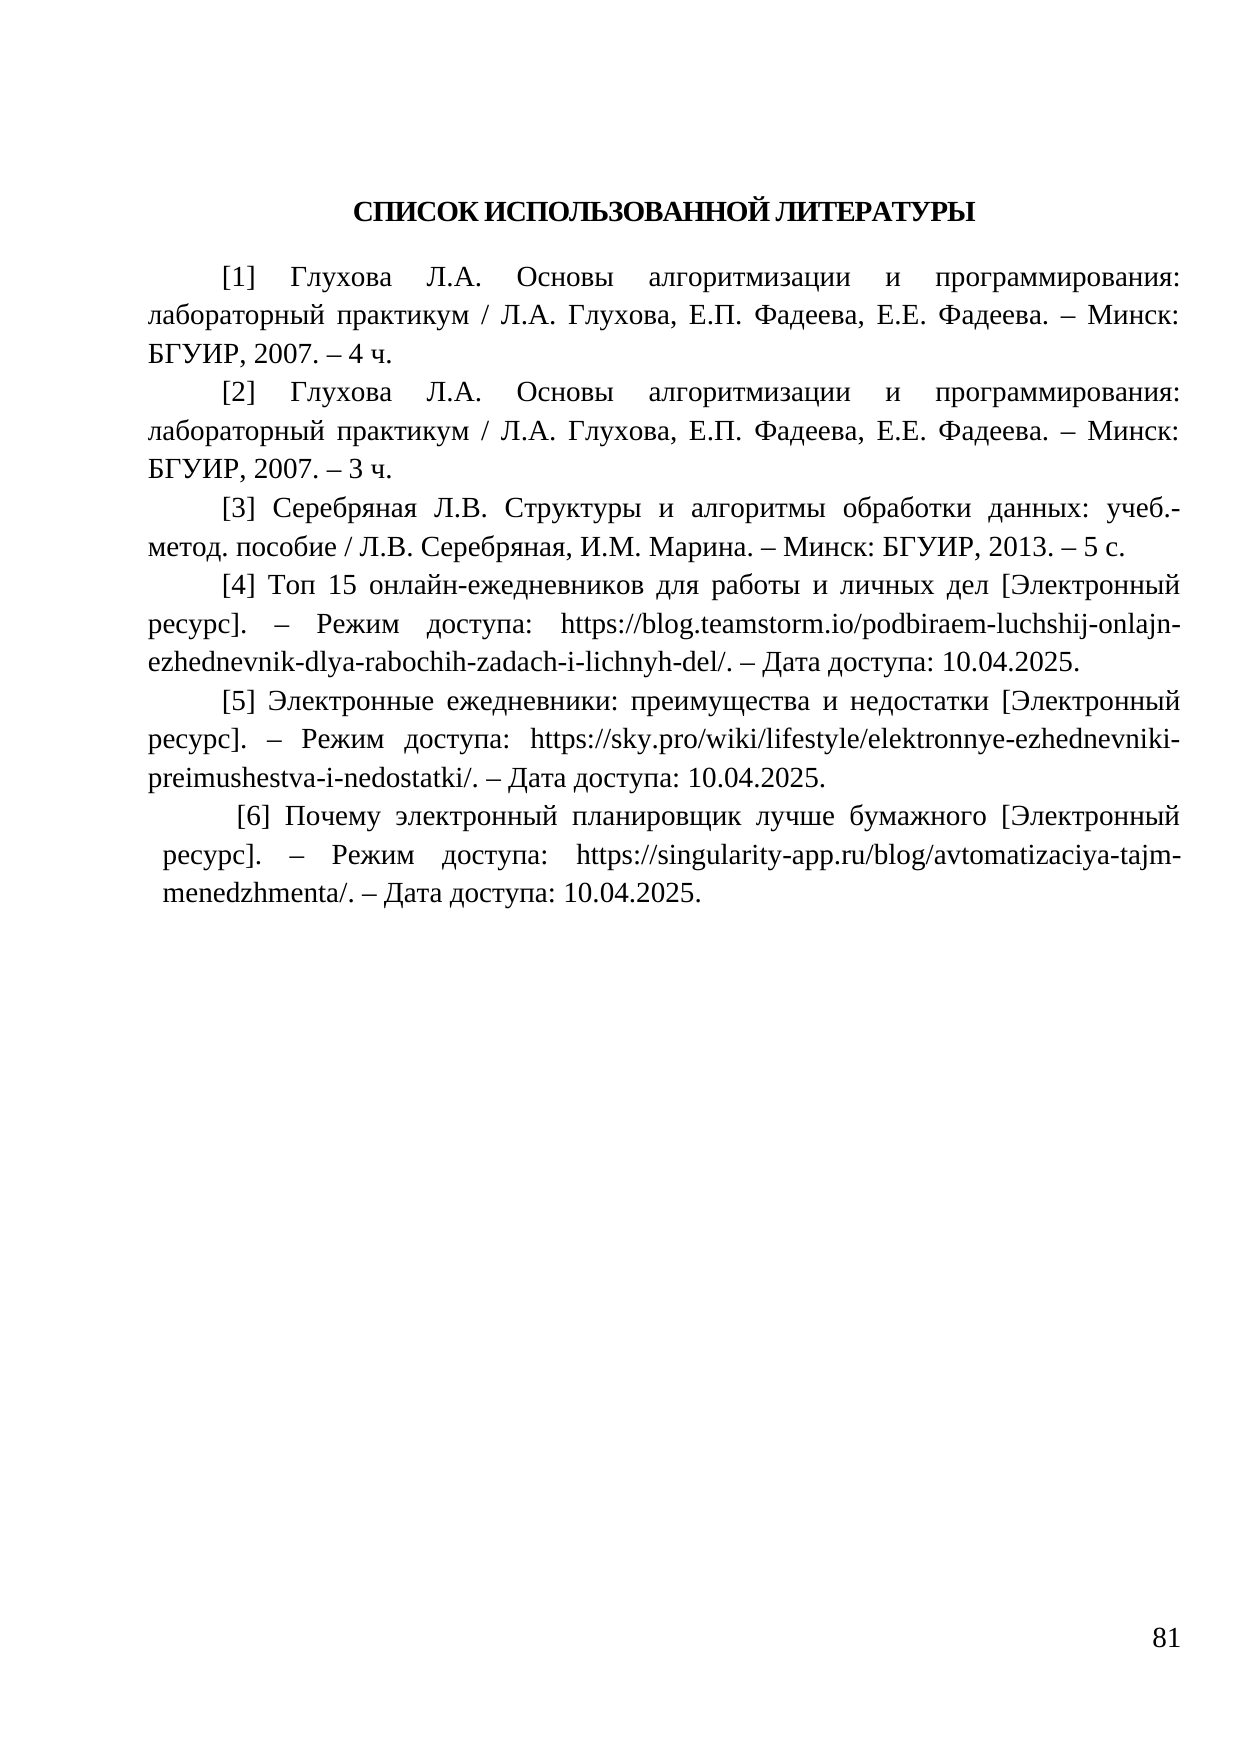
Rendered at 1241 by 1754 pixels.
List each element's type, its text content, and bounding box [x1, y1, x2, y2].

text [4] Топ 15 онлайн-ежедневников для работы и личных дел [Электронный ресурс]. – Режим доступа: https://blog.teamstorm.io/podbiraem-luchshij-onlajn-ezhednevnik-dlya-rabochih-zadach-i-lichnyh-del/. – Дата доступа: 10.04.2025. [148, 567, 1181, 678]
text [3] Серебряная Л.В. Структуры и алгоритмы обработки данных: учеб.-метод. пособие / Л.В. Серебряная, И.М. Марина. – Минск: БГУИР, 2013. – 5 с. [148, 490, 1181, 562]
text [2] Глухова Л.А. Основы алгоритмизации и программирования: лабораторный практикум / Л.А. Глухова, Е.П. Фадеева, Е.Е. Фадеева. – Минск: БГУИР, 2007. – 3 ч. [148, 374, 1181, 485]
text [5] Электронные ежедневники: преимущества и недостатки [Электронный ресурс]. – Режим доступа: https://sky.pro/wiki/lifestyle/elektronnye-ezhednevniki-preimushestva-i-nedostatki/. – Дата доступа: 10.04.2025. [148, 683, 1181, 793]
text [1] Глухова Л.А. Основы алгоритмизации и программирования: лабораторный практикум / Л.А. Глухова, Е.П. Фадеева, Е.Е. Фадеева. – Минск: БГУИР, 2007. – 4 ч. [148, 259, 1181, 369]
text [6] Почему электронный планировщик лучше бумажного [Электронный ресурс]. – Режим доступа: https://singularity-app.ru/blog/avtomatizaciya-tajm-menedzhmenta/. – Дата доступа: 10.04.2025. [162, 798, 1181, 909]
text СПИСОК ИСПОЛЬЗОВАННОЙ ЛИТЕРАТУРЫ [148, 194, 1181, 228]
